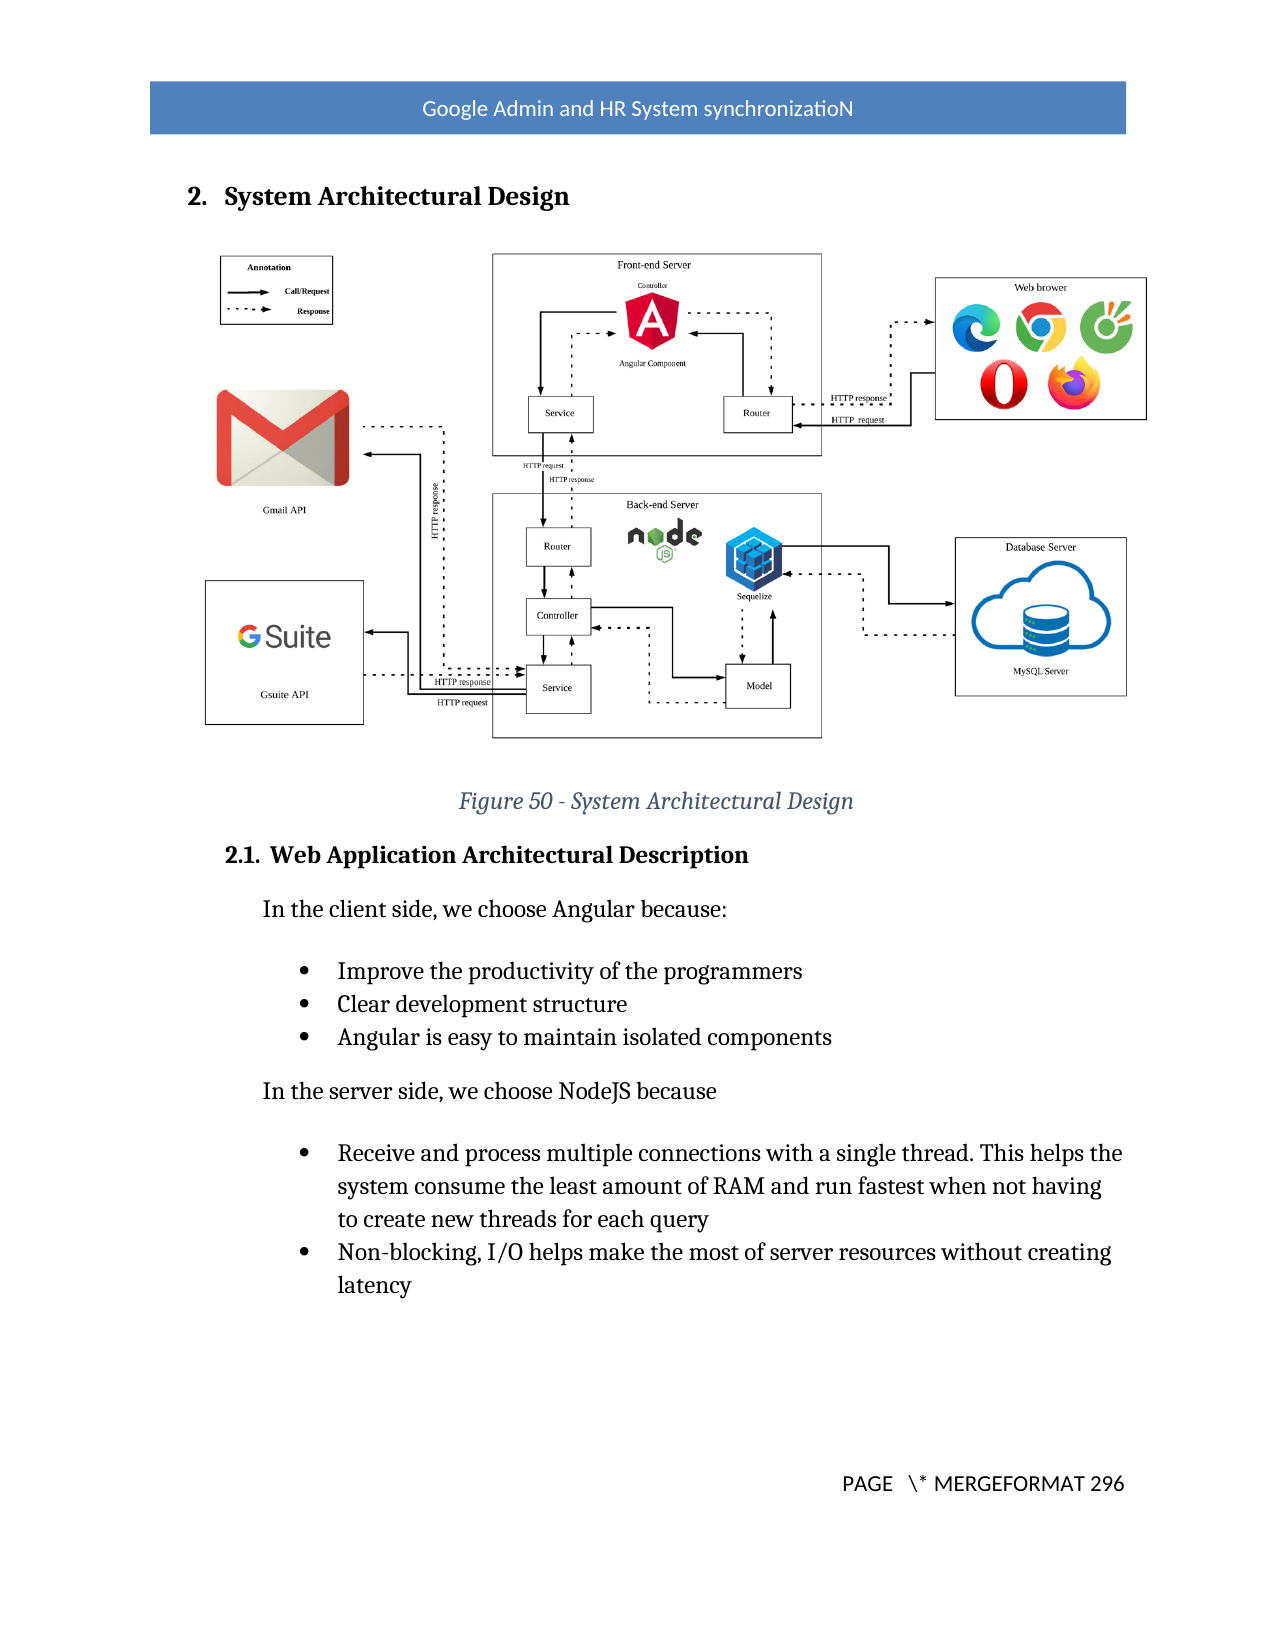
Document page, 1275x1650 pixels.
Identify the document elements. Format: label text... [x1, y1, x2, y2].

list Non-blocking, I/O helps make the most of server resources without creating latency [300, 1238, 1125, 1299]
list Improve the productivity of the programmers [300, 957, 1125, 985]
list Angular is easy to maintain isolated components [300, 1023, 1125, 1051]
text In the client side, we choose Angular because: [187, 894, 1125, 923]
list Receive and process multiple connections with a single thread. This helps the system consume the least amount of RAM and run fastest when not having to create new threads for each query [300, 1139, 1125, 1233]
list Clear development structure [300, 990, 1125, 1018]
text Figure 50 - System Architectural Design [187, 787, 1125, 816]
picture [187, 237, 1163, 754]
subtitle System Architectural Design [187, 181, 1125, 212]
text In the server side, we choose NodeJS because [262, 1077, 1125, 1105]
subtitle Web Application Architectural Description [225, 841, 1125, 869]
